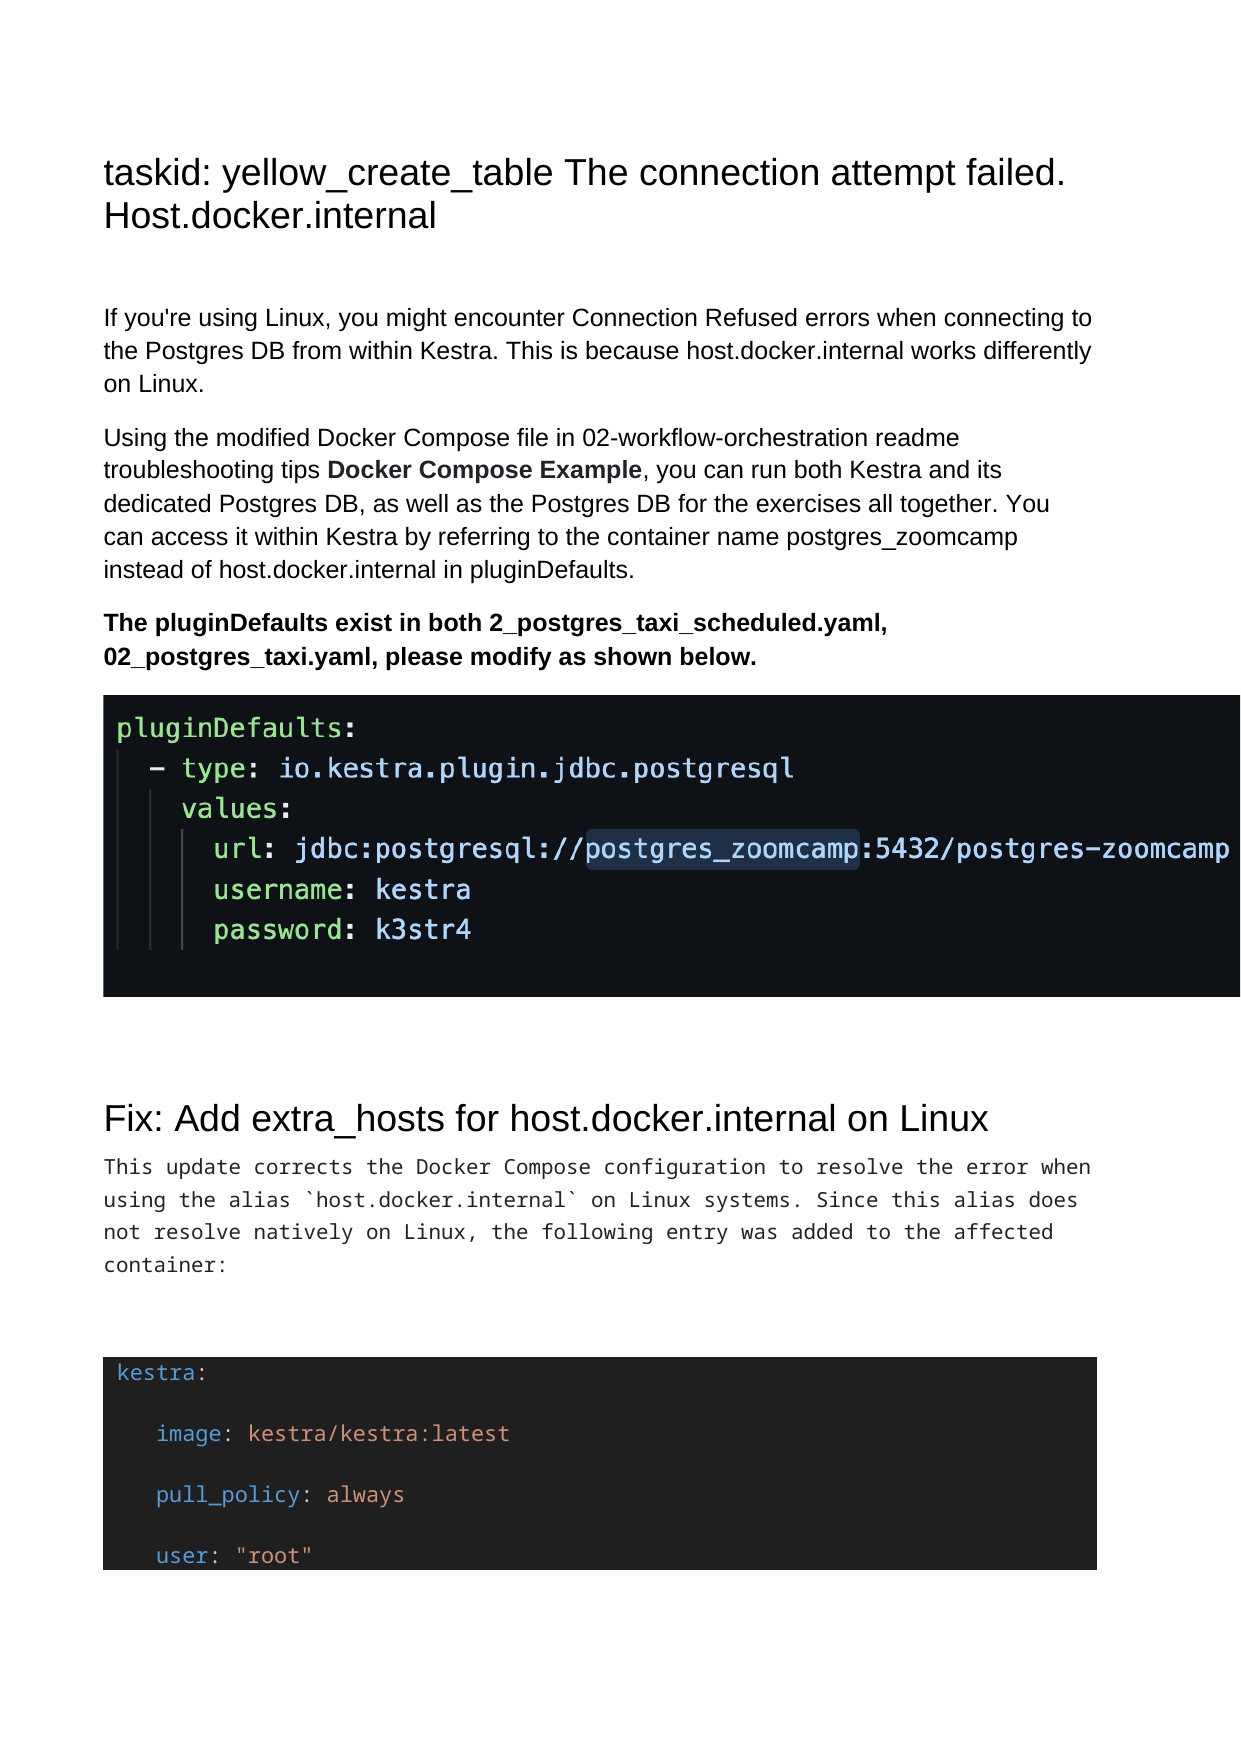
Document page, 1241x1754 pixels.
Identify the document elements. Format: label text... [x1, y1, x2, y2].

text If you're using Linux, you might encounter Connection Refused errors when connecting to the Postgres DB from within Kestra. This is because host.docker.internal works differently on Linux. [103, 303, 1097, 397]
subtitle Fix: Add extra_hosts for host.docker.internal on Linux [103, 1097, 1097, 1140]
text kestra: [103, 1357, 1097, 1387]
text image: kestra/kestra:latest [103, 1418, 1097, 1448]
text pull_policy: always [103, 1479, 1097, 1509]
subtitle taskid: yellow_create_table The connection attempt failed. Host.docker.internal [103, 150, 1097, 236]
text Using the modified Docker Compose file in 02-workflow-orchestration readme troubleshooting tips Docker Compose Example, you can run both Kestra and its dedicated Postgres DB, as well as the Postgres DB for the exercises all together. You can access it within Kestra by referring to the container name postgres_zoomcamp instead of host.docker.internal in pluginDefaults. [103, 422, 1097, 583]
text user: "root" [103, 1540, 1097, 1570]
text This update corrects the Docker Compose configuration to resolve the error when using the alias `host.docker.internal` on Linux systems. Since this alias does not resolve natively on Linux, the following entry was added to the affected container: [103, 1152, 1097, 1278]
picture [103, 695, 1241, 997]
text The pluginDefaults exist in both 2_postgres_taxi_scheduled.yaml, 02_postgres_taxi.yaml, please modify as shown below. [103, 608, 1097, 670]
